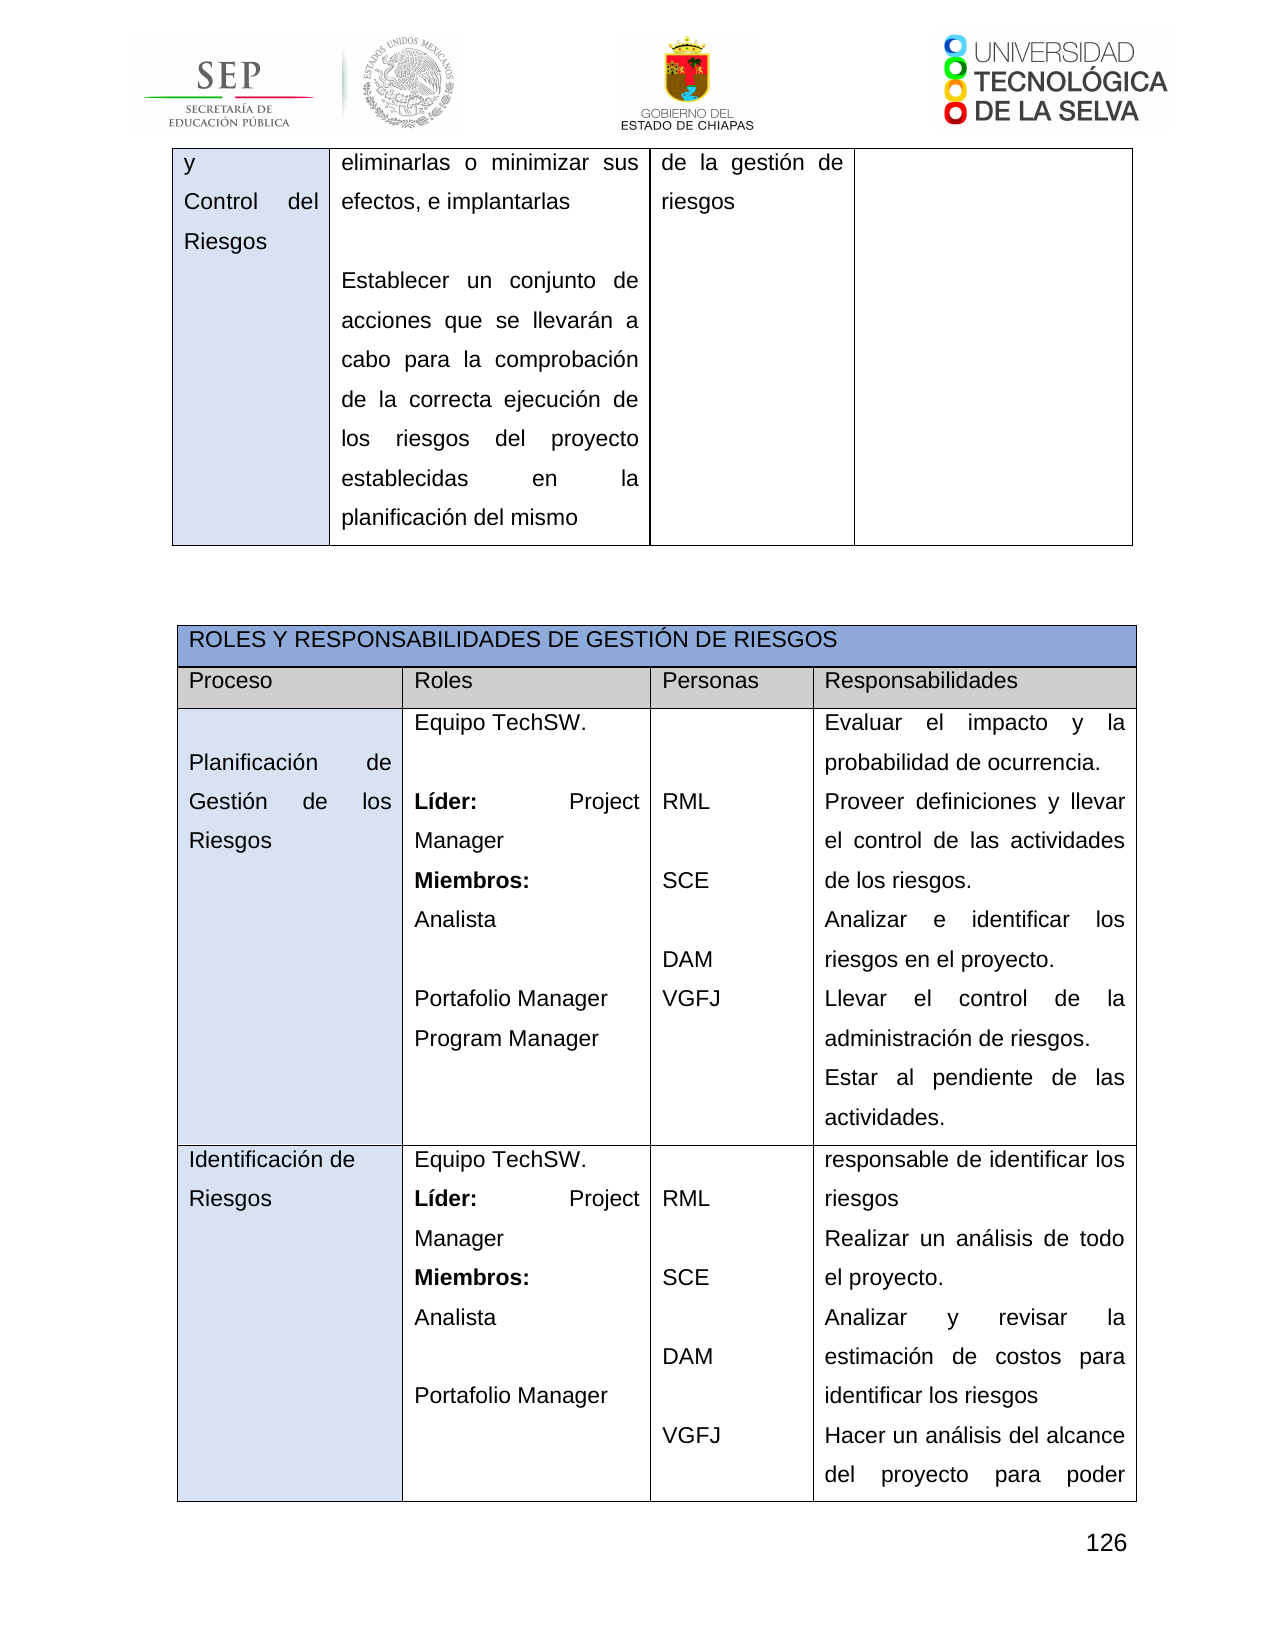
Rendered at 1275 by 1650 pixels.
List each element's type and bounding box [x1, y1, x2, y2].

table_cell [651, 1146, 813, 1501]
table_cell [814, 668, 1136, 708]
picture [933, 29, 1173, 130]
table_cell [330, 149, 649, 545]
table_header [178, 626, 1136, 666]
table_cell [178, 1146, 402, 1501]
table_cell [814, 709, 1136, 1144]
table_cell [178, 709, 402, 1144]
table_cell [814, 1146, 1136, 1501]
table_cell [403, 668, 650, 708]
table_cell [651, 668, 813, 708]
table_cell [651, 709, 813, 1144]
picture [618, 34, 757, 135]
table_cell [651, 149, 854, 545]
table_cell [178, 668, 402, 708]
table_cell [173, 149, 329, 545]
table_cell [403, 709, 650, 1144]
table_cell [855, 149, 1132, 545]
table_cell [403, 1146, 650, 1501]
picture [131, 34, 462, 136]
